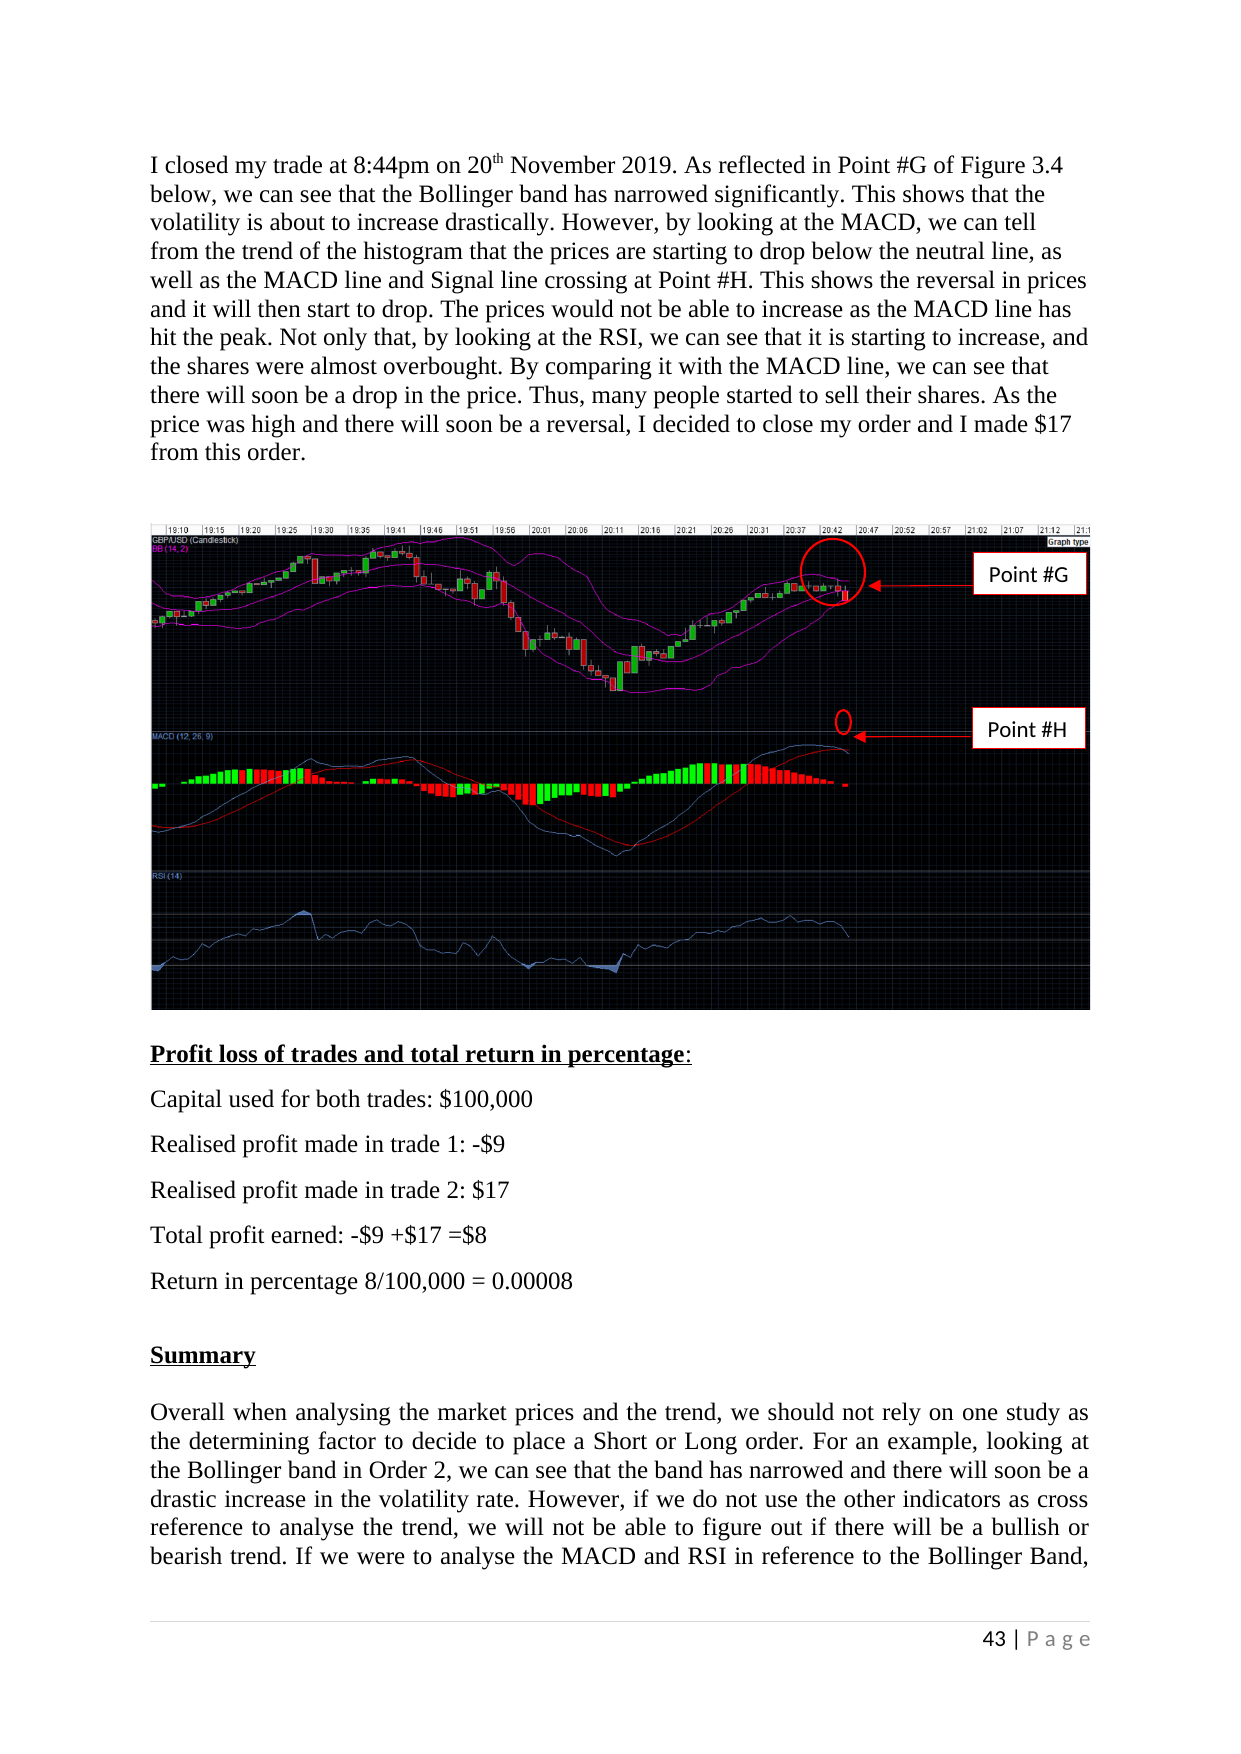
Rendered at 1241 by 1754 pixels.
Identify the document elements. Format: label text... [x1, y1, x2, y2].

text Capital used for both trades: $100,000 [150, 1084, 1090, 1113]
text Summary [150, 1340, 1090, 1369]
text I closed my trade at 8:44pm on 20th November 2019. As reflected in Point #G of Figure 3.4 below, we can see that the Bollinger band has narrowed significantly. This shows that the volatility is about to increase drastically. However, by looking at the MACD, we can tell from the trend of the histogram that the prices are starting to drop below the neutral line, as well as the MACD line and Signal line crossing at Point #H. This shows the reversal in prices and it will then start to drop. The prices would not be able to increase as the MACD line has hit the peak. Not only that, by looking at the RSI, we can see that it is starting to increase, and the shares were almost overbought. By comparing it with the MACD line, we can see that there will soon be a drop in the price. Thus, many people started to sell their shares. As the price was high and there will soon be a reversal, I decided to close my order and I made $17 from this order. [150, 150, 1090, 466]
text Realised profit made in trade 2: $17 [150, 1175, 1090, 1204]
text Total profit earned: -$9 +$17 =$8 [150, 1220, 1090, 1249]
text Return in percentage 8/100,000 = 0.00008‬ [150, 1266, 1090, 1294]
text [150, 1397, 1090, 1570]
picture [150, 523, 1091, 1010]
text Realised profit made in trade 1: -$9 [150, 1129, 1090, 1158]
text Profit loss of trades and total return in percentage: [150, 1039, 1090, 1067]
